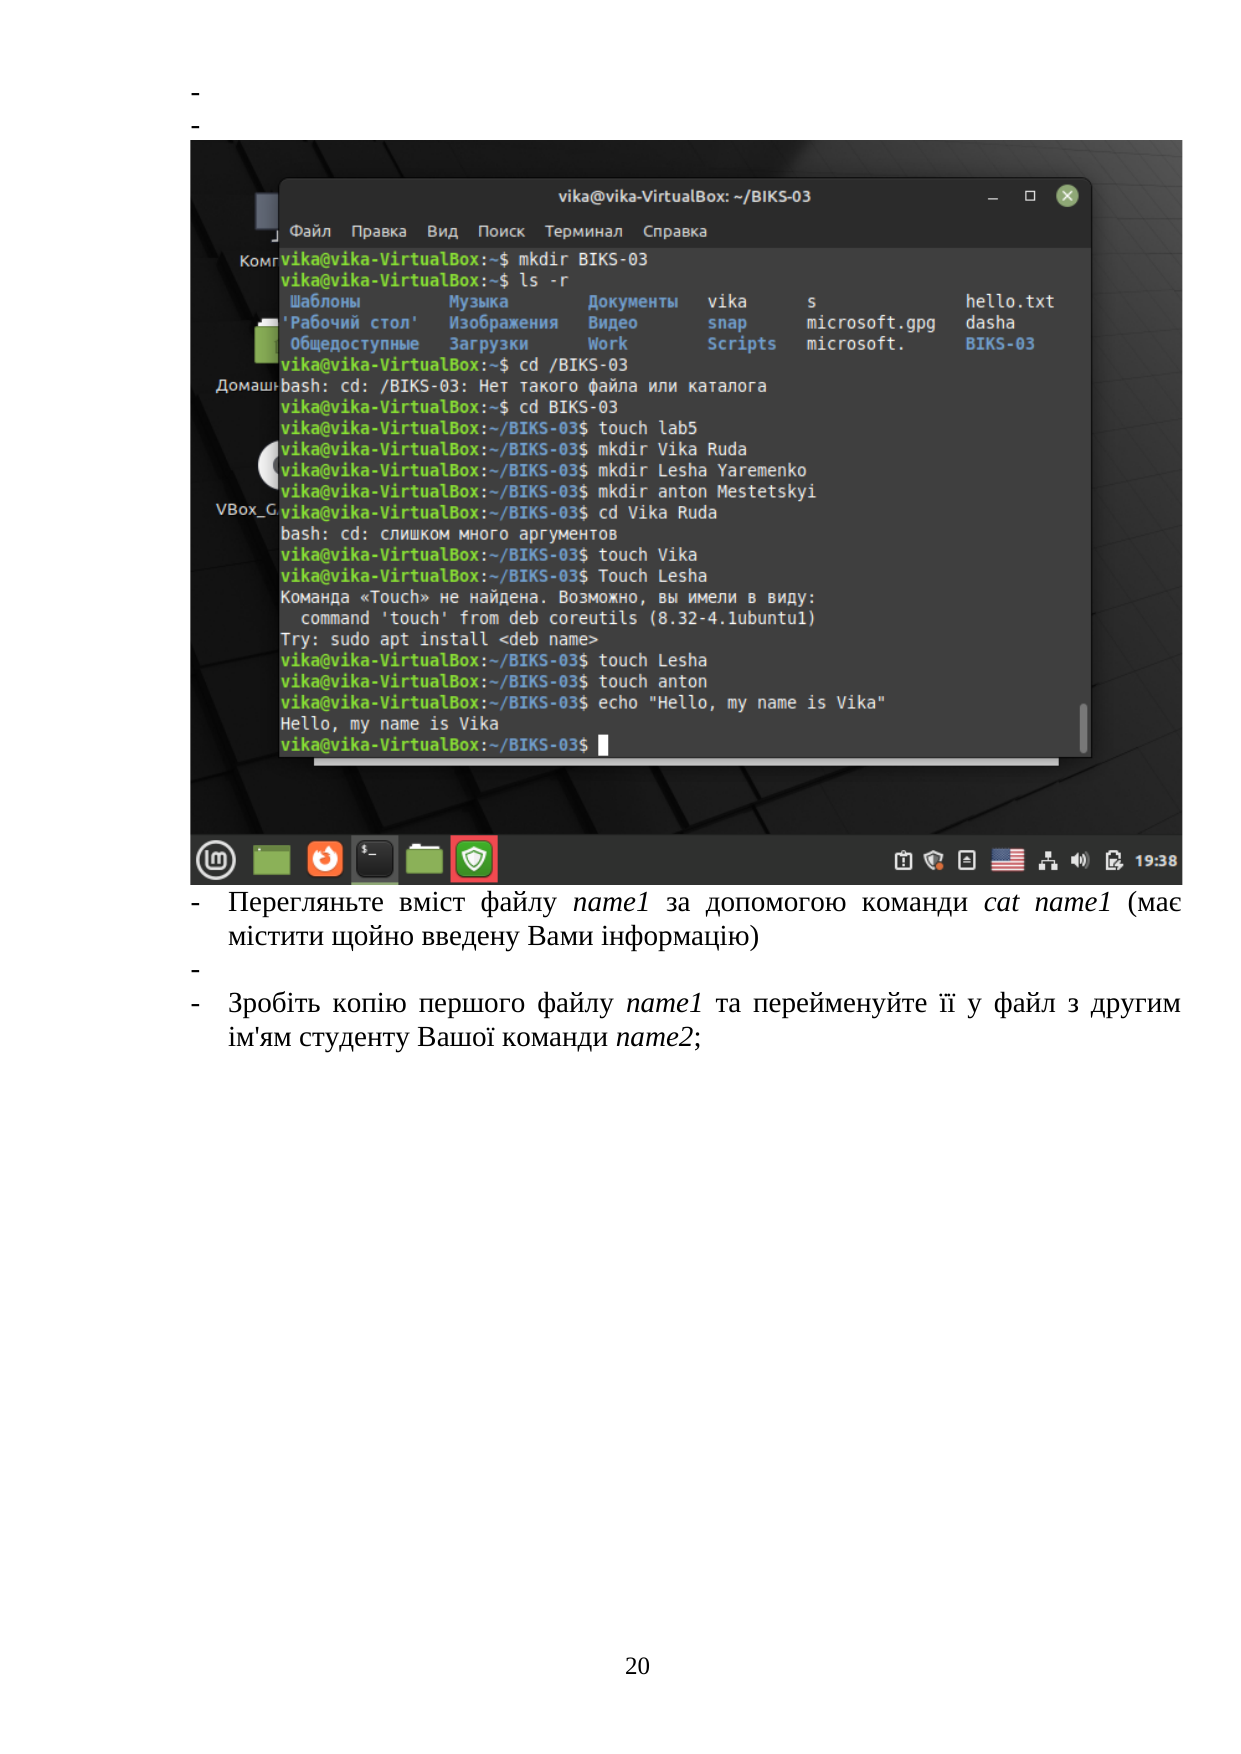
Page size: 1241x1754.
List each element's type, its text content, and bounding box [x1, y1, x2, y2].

list Перегляньте вміст файлу name1 за допомогою команди cat name1 (має містити щойно введену Вами інформацію) [190, 885, 1181, 952]
picture [190, 140, 1183, 885]
list Зробіть копію першого файлу name1 та перейменуйте її у файл з другим ім'ям студенту Вашої команди name2; [190, 985, 1181, 1052]
